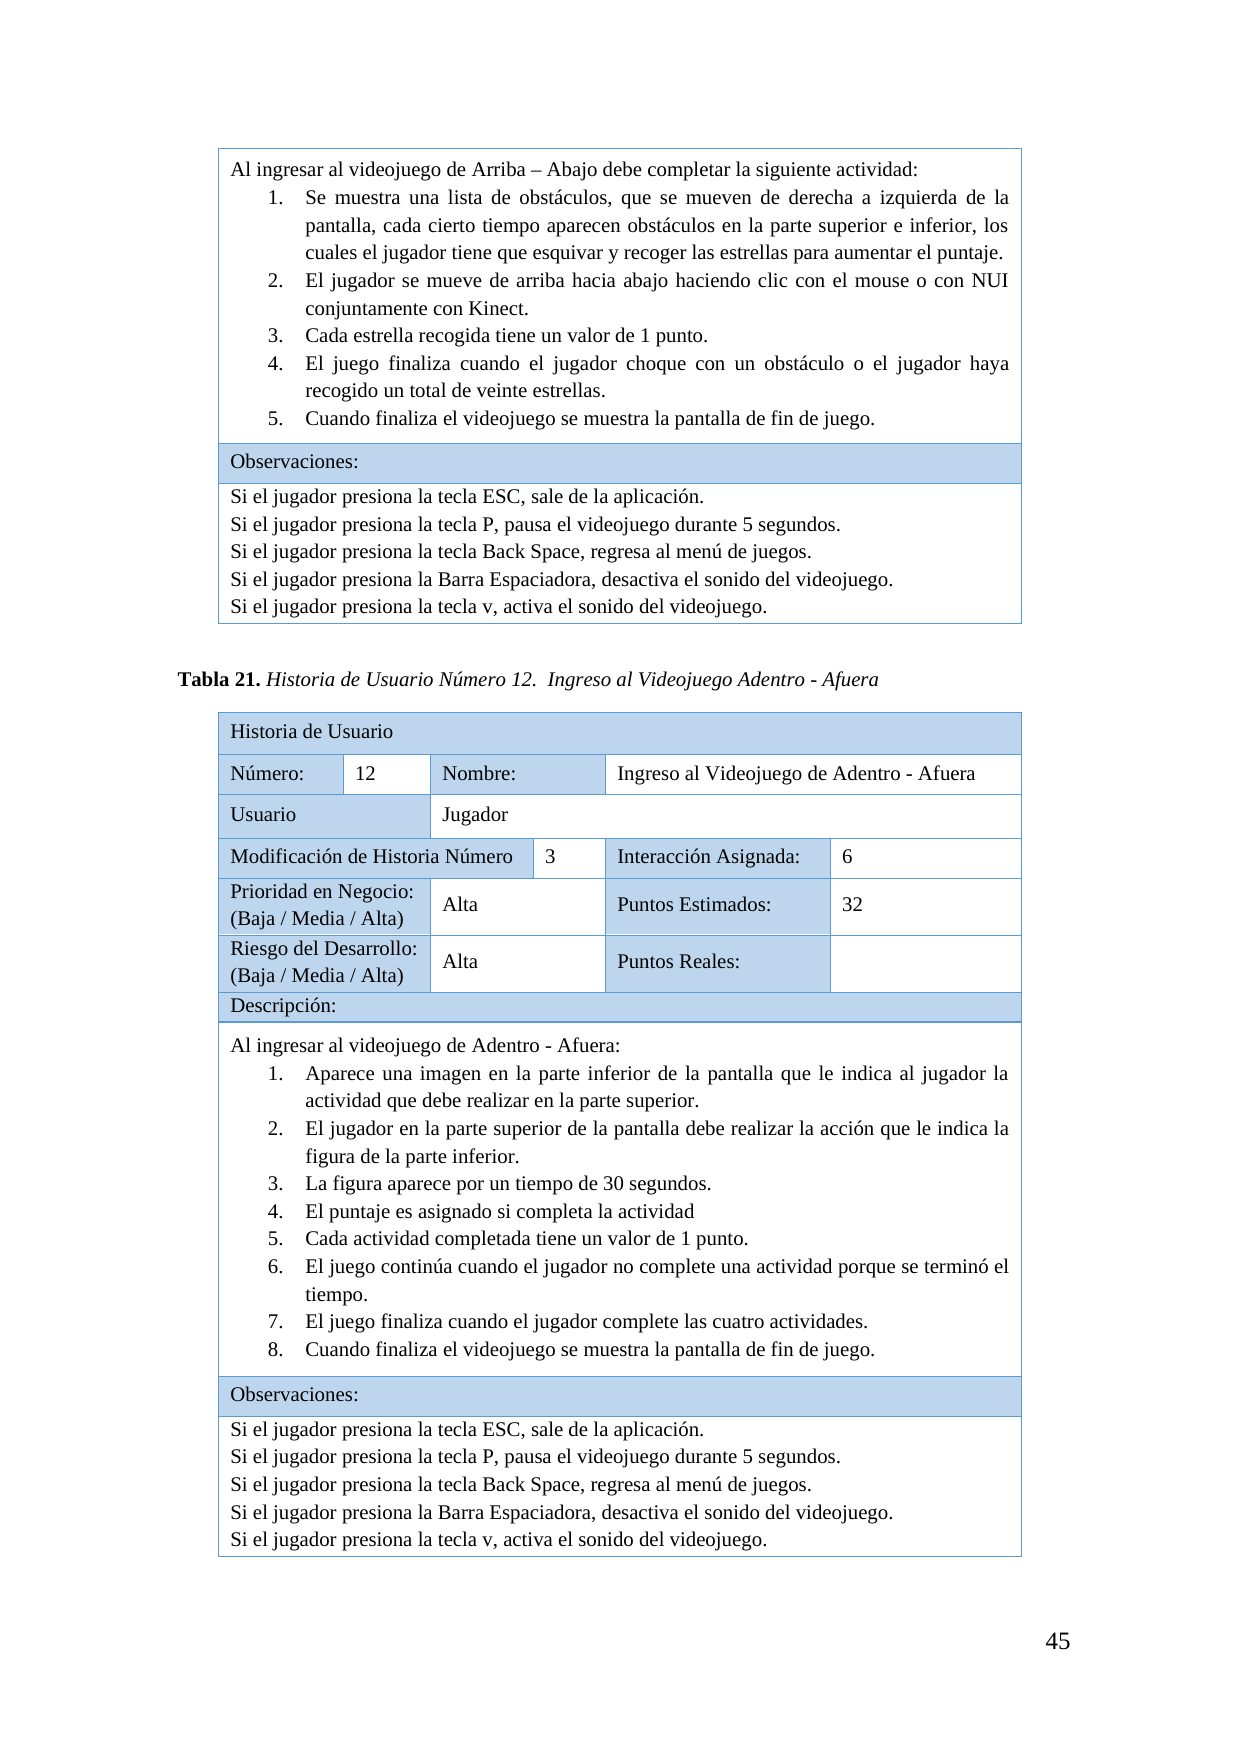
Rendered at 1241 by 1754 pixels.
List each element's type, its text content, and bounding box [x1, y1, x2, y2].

table_cell Alta [431, 879, 605, 934]
table_cell Ingreso al Videojuego de Adentro - Afuera [606, 755, 1021, 794]
table_cell 6 [831, 839, 1021, 878]
table_cell Jugador [431, 795, 1021, 838]
table_cell Prioridad en Negocio: (Baja / Media / Alta) [219, 879, 430, 934]
table_cell Número: [219, 755, 343, 794]
table_header Historia de Usuario [219, 713, 1021, 754]
table_cell 32 [831, 879, 1021, 934]
table_cell Observaciones: [219, 1377, 1021, 1416]
table_cell Descripción: [219, 993, 1021, 1021]
text Tabla 21. Historia de Usuario Número 12. Ingreso al Videojuego Adentro - Afuera [177, 667, 1063, 691]
table_cell Modificación de Historia Número [219, 839, 533, 878]
table_cell [831, 936, 1021, 992]
table_cell Usuario [219, 795, 430, 838]
table_cell 12 [344, 755, 430, 794]
table_cell Si el jugador presiona la tecla ESC, sale de la aplicación. Si el jugador presiona la tecla P, pausa el videojuego durante 5 segundos. Si el jugador presiona la tecla Back Space, regresa al menú de juegos. Si el jugador presiona la Barra Espaciadora, desactiva el sonido del videojuego. Si el jugador presiona la tecla v, activa el sonido del videojuego. [219, 1417, 1021, 1556]
table_cell Riesgo del Desarrollo: (Baja / Media / Alta) [219, 936, 430, 992]
table_cell Al ingresar al videojuego de Arriba – Abajo debe completar la siguiente actividad: Se muestra una lista de obstáculos, que se mueven de derecha a izquierda de la pantalla, cada cierto tiempo aparecen obstáculos en la parte superior e inferior, los cuales el jugador tiene que esquivar y recoger las estrellas para aumentar el puntaje. El jugador se mueve de arriba hacia abajo haciendo clic con el mouse o con NUI conjuntamente con Kinect. Cada estrella recogida tiene un valor de 1 punto. El juego finaliza cuando el jugador choque con un obstáculo o el jugador haya recogido un total de veinte estrellas. Cuando finaliza el videojuego se muestra la pantalla de fin de juego. [219, 149, 1021, 443]
table_cell Si el jugador presiona la tecla ESC, sale de la aplicación. Si el jugador presiona la tecla P, pausa el videojuego durante 5 segundos. Si el jugador presiona la tecla Back Space, regresa al menú de juegos. Si el jugador presiona la Barra Espaciadora, desactiva el sonido del videojuego. Si el jugador presiona la tecla v, activa el sonido del videojuego. [219, 484, 1021, 623]
table_cell Al ingresar al videojuego de Adentro - Afuera: Aparece una imagen en la parte inferior de la pantalla que le indica al jugador la actividad que debe realizar en la parte superior. El jugador en la parte superior de la pantalla debe realizar la acción que le indica la figura de la parte inferior. La figura aparece por un tiempo de 30 segundos. El puntaje es asignado si completa la actividad Cada actividad completada tiene un valor de 1 punto. El juego continúa cuando el jugador no complete una actividad porque se terminó el tiempo. El juego finaliza cuando el jugador complete las cuatro actividades. Cuando finaliza el videojuego se muestra la pantalla de fin de juego. [219, 1023, 1021, 1376]
table_cell Interacción Asignada: [606, 839, 830, 878]
table_cell Observaciones: [219, 444, 1021, 483]
table_cell Alta [431, 936, 605, 992]
table_cell 3 [534, 839, 605, 878]
table_cell Nombre: [431, 755, 605, 794]
table_cell Puntos Reales: [606, 936, 830, 992]
table_cell Puntos Estimados: [606, 879, 830, 934]
